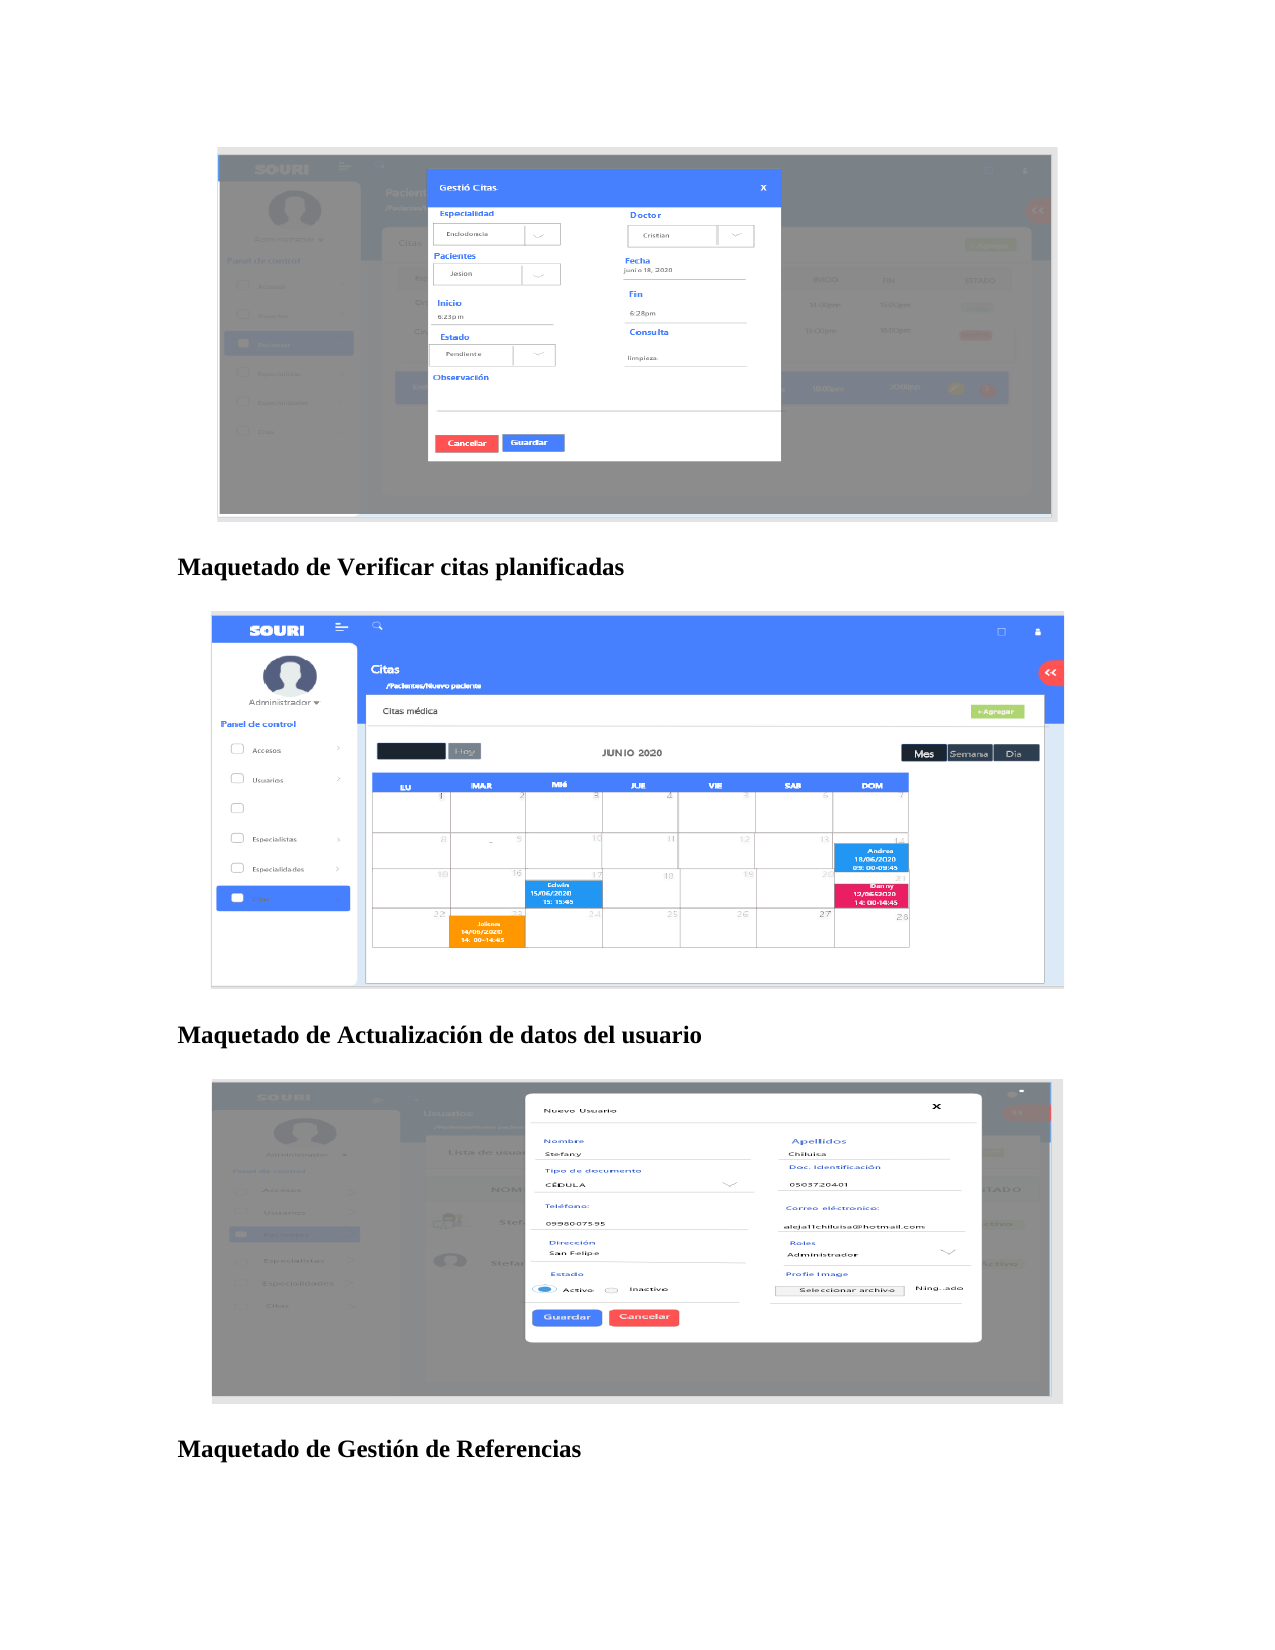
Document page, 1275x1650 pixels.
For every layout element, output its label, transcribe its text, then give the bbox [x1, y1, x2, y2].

text Maquetado de Verificar citas planificadas [177, 552, 1098, 581]
text Maquetado de Gestión de Referencias [177, 1434, 1098, 1463]
picture [211, 1079, 1064, 1404]
picture [210, 611, 1065, 989]
picture [217, 147, 1058, 522]
text Maquetado de Actualización de datos del usuario [177, 1020, 1098, 1048]
